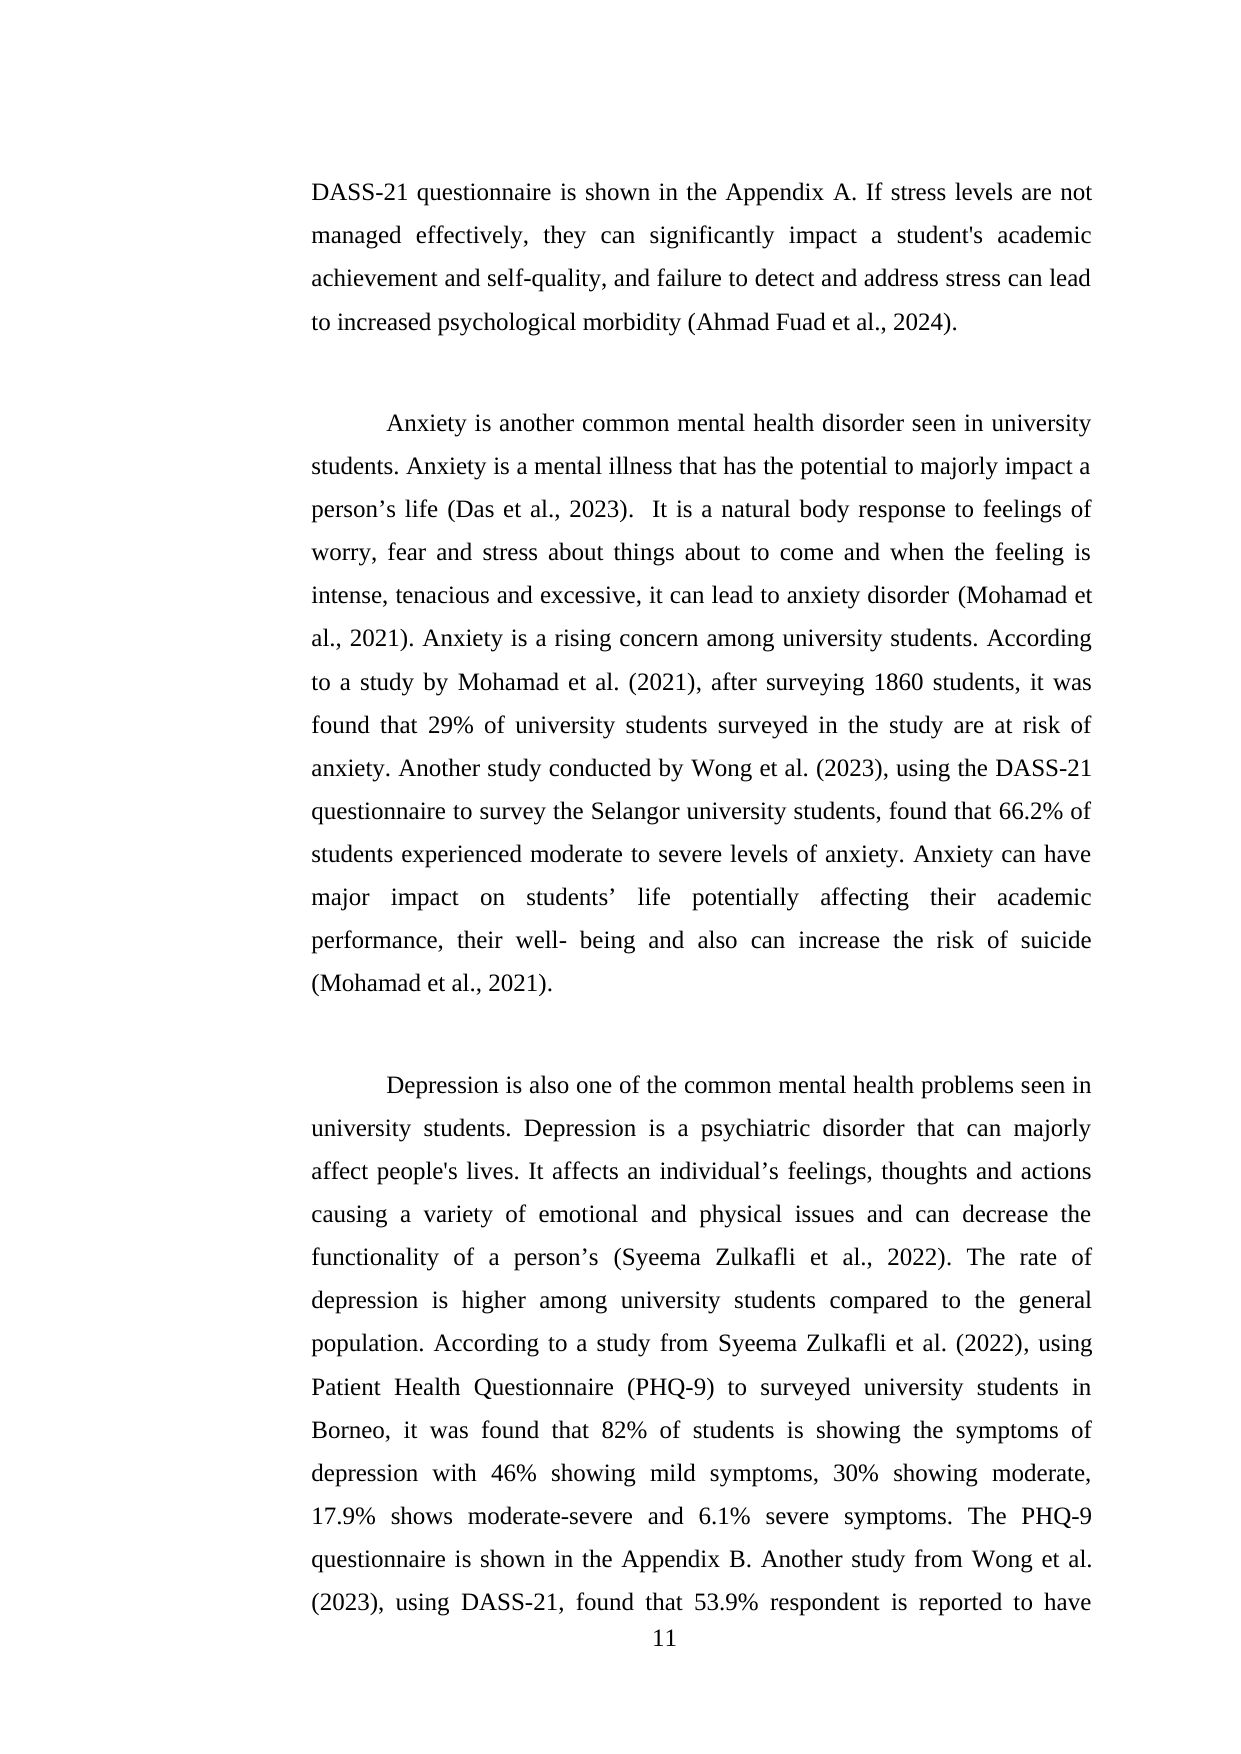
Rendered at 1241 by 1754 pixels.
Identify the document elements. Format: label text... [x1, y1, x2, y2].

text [311, 177, 1092, 335]
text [311, 1070, 1092, 1616]
text Anxiety is another common mental health disorder seen in university students. Anxiety is a mental illness that has the potential to majorly impact a person’s life . It is a natural body response to feelings of worry, fear and stress about things about to come and when the feeling is intense, tenacious and excessive, it can lead to anxiety disorder . Anxiety is a rising concern among university students. According to a study by , after surveying 1860 students, it was found that 29% of university students surveyed in the study are at risk of anxiety. Another study conducted by , using the DASS-21 questionnaire to survey the Selangor university students, found that 66.2% of students experienced moderate to severe levels of anxiety. Anxiety can have major impact on students’ life potentially affecting their academic performance, their well- being and also can increase the risk of suicide . [311, 408, 1092, 997]
